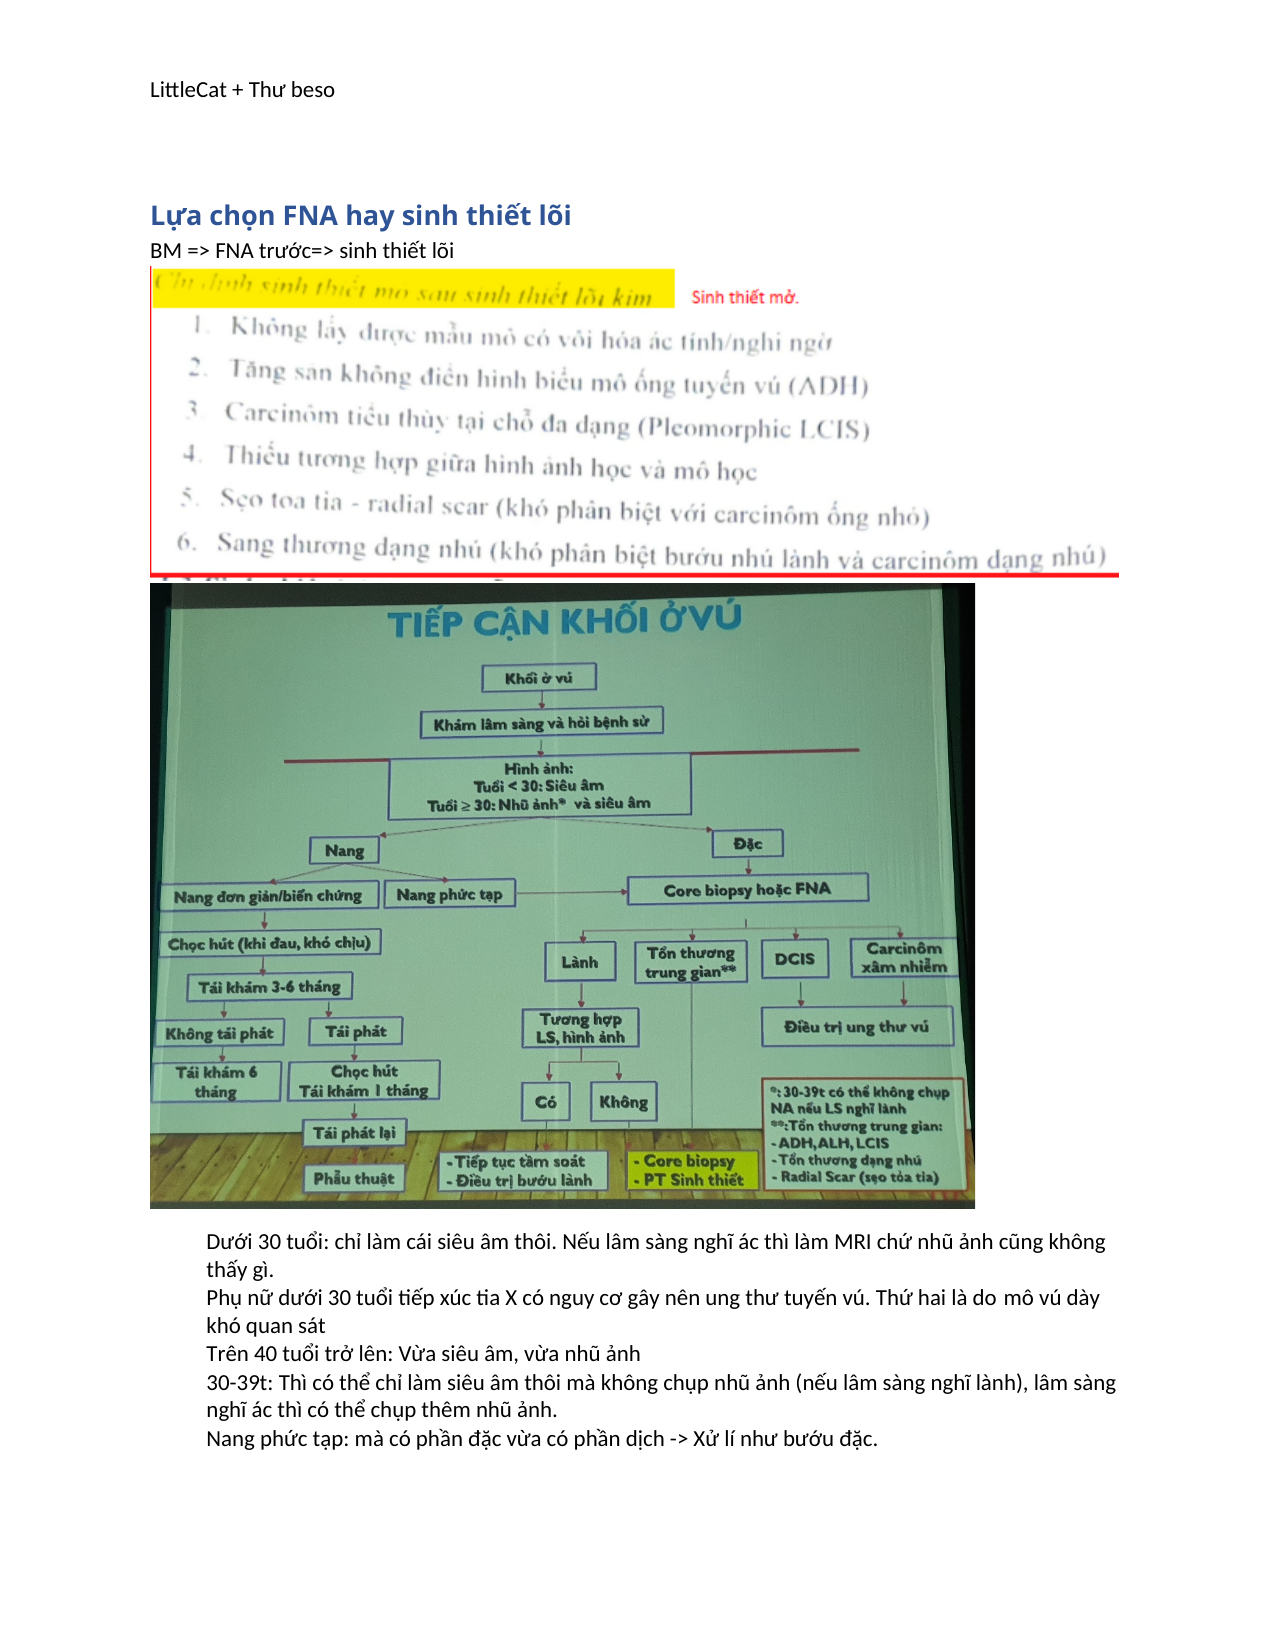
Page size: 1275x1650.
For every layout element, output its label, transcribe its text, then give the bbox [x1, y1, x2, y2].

text Trên 40 tuổi trở lên: Vừa siêu âm, vừa nhũ ảnh [206, 1339, 1125, 1368]
text Dưới 30 tuổi: chỉ làm cái siêu âm thôi. Nếu lâm sàng nghĩ ác thì làm MRI chứ nhũ ảnh cũng không thấy gì. [206, 1227, 1125, 1283]
picture [150, 266, 1119, 581]
text Nang phức tạp: mà có phần đặc vừa có phần dịch -> Xử lí như bướu đặc. [206, 1424, 1125, 1452]
picture [150, 583, 976, 1209]
text Phụ nữ dưới 30 tuổi tiếp xúc tia X có nguy cơ gây nên ung thư tuyến vú. Thứ hai là do mô vú dày khó quan sát [206, 1283, 1125, 1339]
text 30-39t: Thì có thể chỉ làm siêu âm thôi mà không chụp nhũ ảnh (nếu lâm sàng nghĩ lành), lâm sàng nghĩ ác thì có thể chụp thêm nhũ ảnh. [206, 1368, 1125, 1424]
subtitle Lựa chọn FNA hay sinh thiết lõi [150, 197, 1125, 234]
